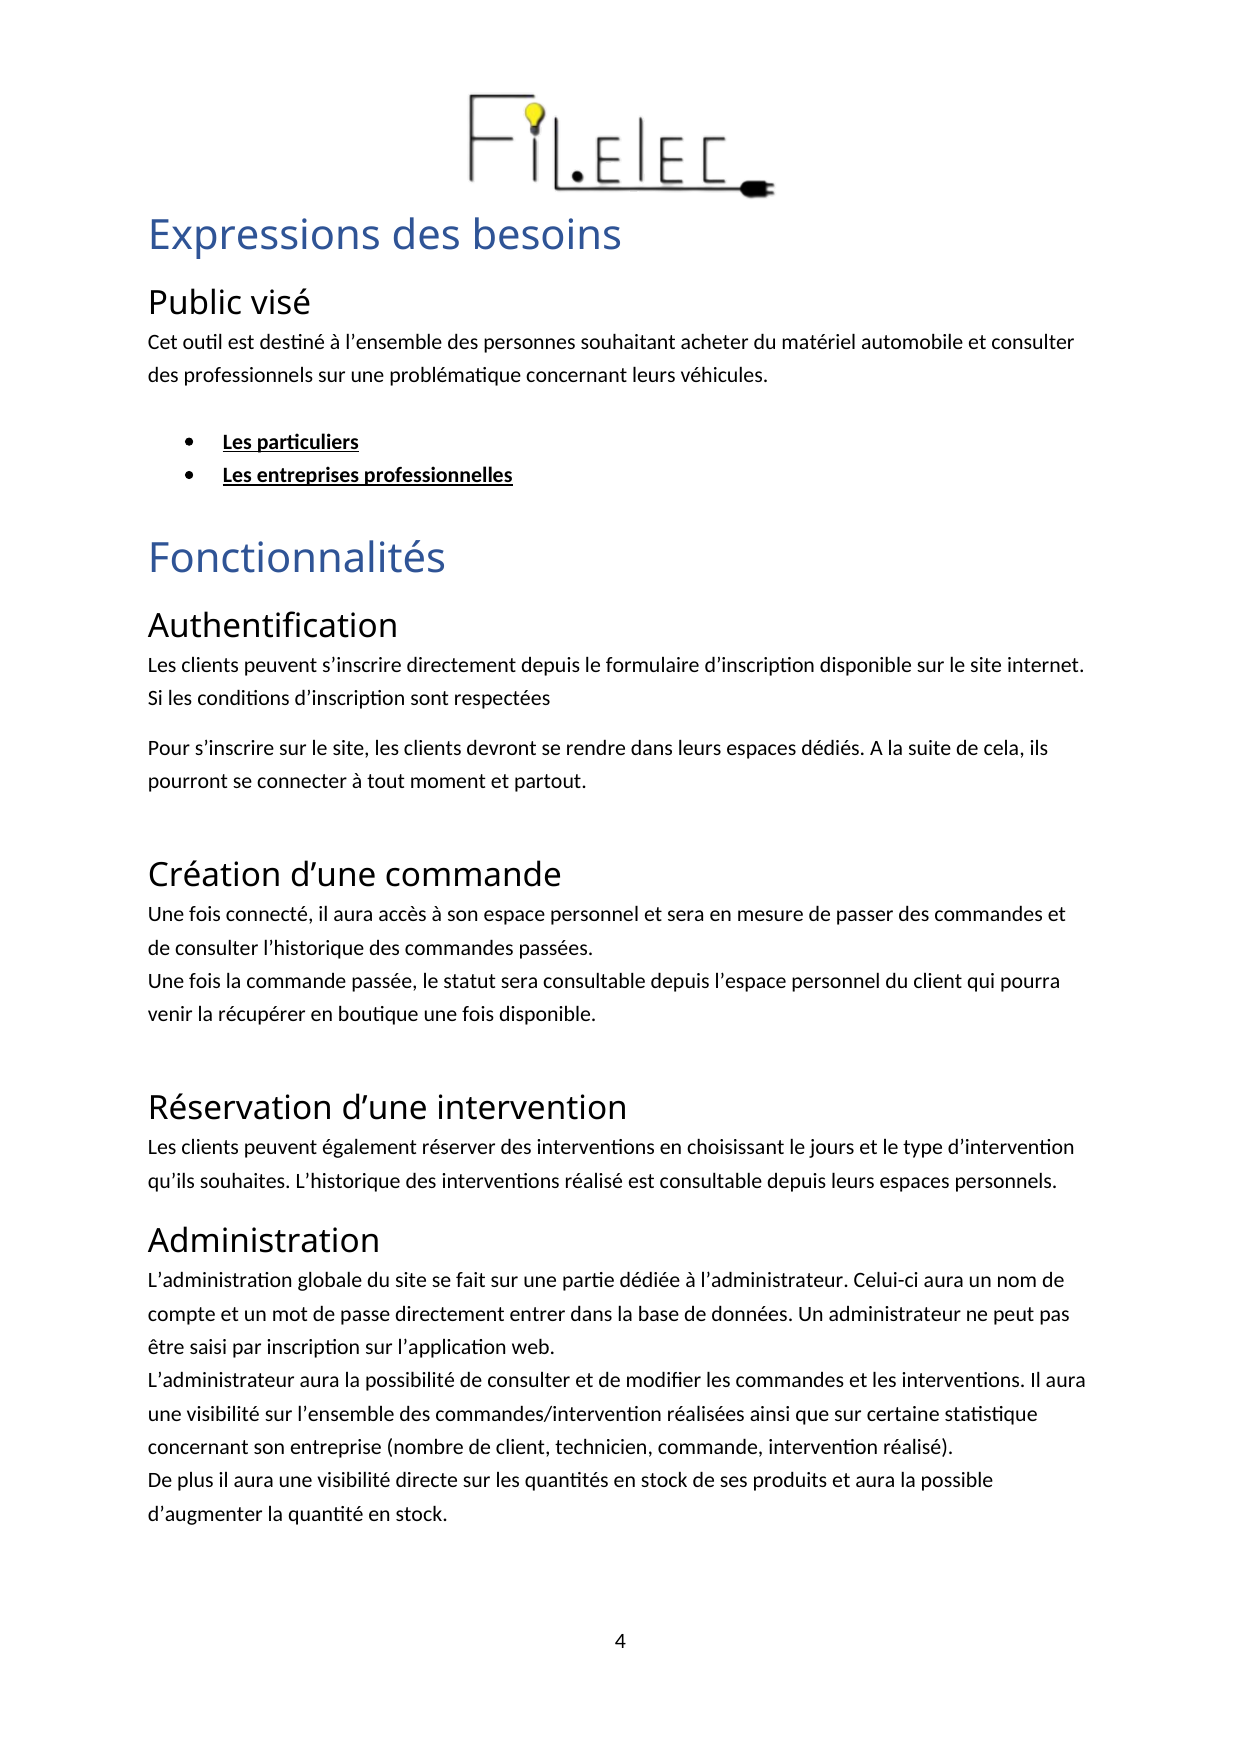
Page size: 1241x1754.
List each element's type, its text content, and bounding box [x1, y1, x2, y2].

picture [453, 73, 787, 205]
text De plus il aura une visibilité directe sur les quantités en stock de ses produits et aura la possible d’augmenter la quantité en stock. [148, 1466, 1093, 1526]
subtitle Fonctionnalités [148, 528, 1093, 585]
text Cet outil est destiné à l’ensemble des personnes souhaitant acheter du matériel automobile et consulter des professionnels sur une problématique concernant leurs véhicules. [148, 328, 1093, 388]
text Une fois connecté, il aura accès à son espace personnel et sera en mesure de passer des commandes et de consulter l’historique des commandes passées. [148, 901, 1093, 961]
text Pour s’inscrire sur le site, les clients devront se rendre dans leurs espaces dédiés. A la suite de cela, ils pourront se connecter à tout moment et partout. [148, 734, 1093, 794]
subtitle Administration [148, 1217, 1093, 1262]
subtitle Réservation d’une intervention [148, 1084, 1093, 1129]
list Les entreprises professionnelles [185, 461, 1093, 488]
subtitle Authentification [148, 601, 1093, 647]
text Les clients peuvent également réserver des interventions en choisissant le jours et le type d’intervention qu’ils souhaites. L’historique des interventions réalisé est consultable depuis leurs espaces personnels. [148, 1133, 1093, 1193]
subtitle Public visé [148, 278, 1093, 324]
list Les particuliers [185, 428, 1093, 455]
subtitle Expressions des besoins [148, 205, 1093, 262]
text Une fois la commande passée, le statut sera consultable depuis l’espace personnel du client qui pourra venir la récupérer en boutique une fois disponible. [148, 967, 1093, 1027]
subtitle Création d’une commande [148, 851, 1093, 896]
text L’administration globale du site se fait sur une partie dédiée à l’administrateur. Celui-ci aura un nom de compte et un mot de passe directement entrer dans la base de données. Un administrateur ne peut pas être saisi par inscription sur l’application web. [148, 1266, 1093, 1360]
text Les clients peuvent s’inscrire directement depuis le formulaire d’inscription disponible sur le site internet. Si les conditions d’inscription sont respectées [148, 651, 1093, 711]
text L’administrateur aura la possibilité de consulter et de modifier les commandes et les interventions. Il aura une visibilité sur l’ensemble des commandes/intervention réalisées ainsi que sur certaine statistique concernant son entreprise (nombre de client, technicien, commande, intervention réalisé). [148, 1366, 1093, 1460]
